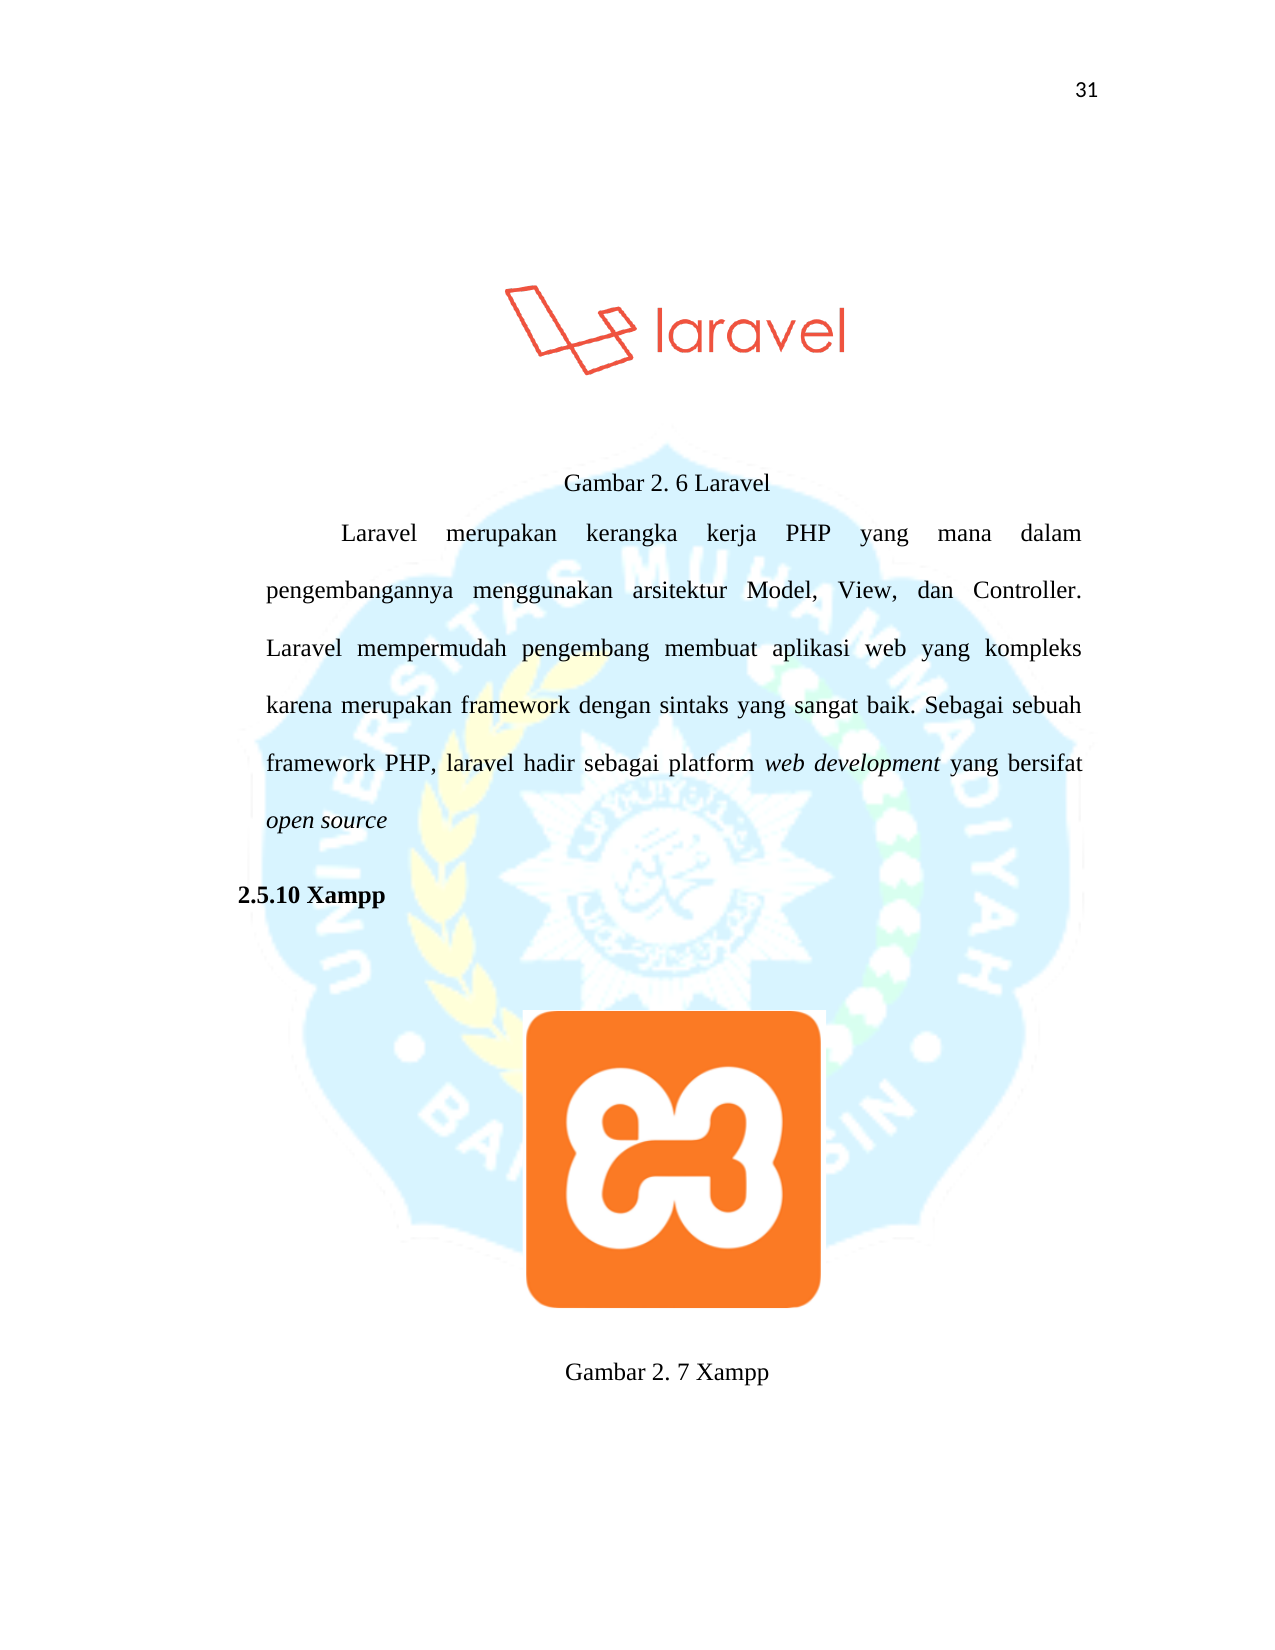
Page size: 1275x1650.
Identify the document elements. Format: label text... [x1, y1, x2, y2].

picture [486, 236, 862, 424]
text Laravel merupakan kerangka kerja PHP yang mana dalam pengembangannya menggunakan arsitektur Model, View, dan Controller. Laravel mempermudah pengembang membuat aplikasi web yang kompleks karena merupakan framework dengan sintaks yang sangat baik. Sebagai sebuah framework PHP, laravel hadir sebagai platform web development yang bersifat open source [266, 518, 1083, 834]
text Gambar 2. 6 Laravel [236, 468, 1098, 497]
subtitle 2.5.10 Xampp [238, 880, 1083, 908]
text Gambar 2. 7 Xampp [236, 1357, 1098, 1386]
picture [522, 1010, 827, 1313]
